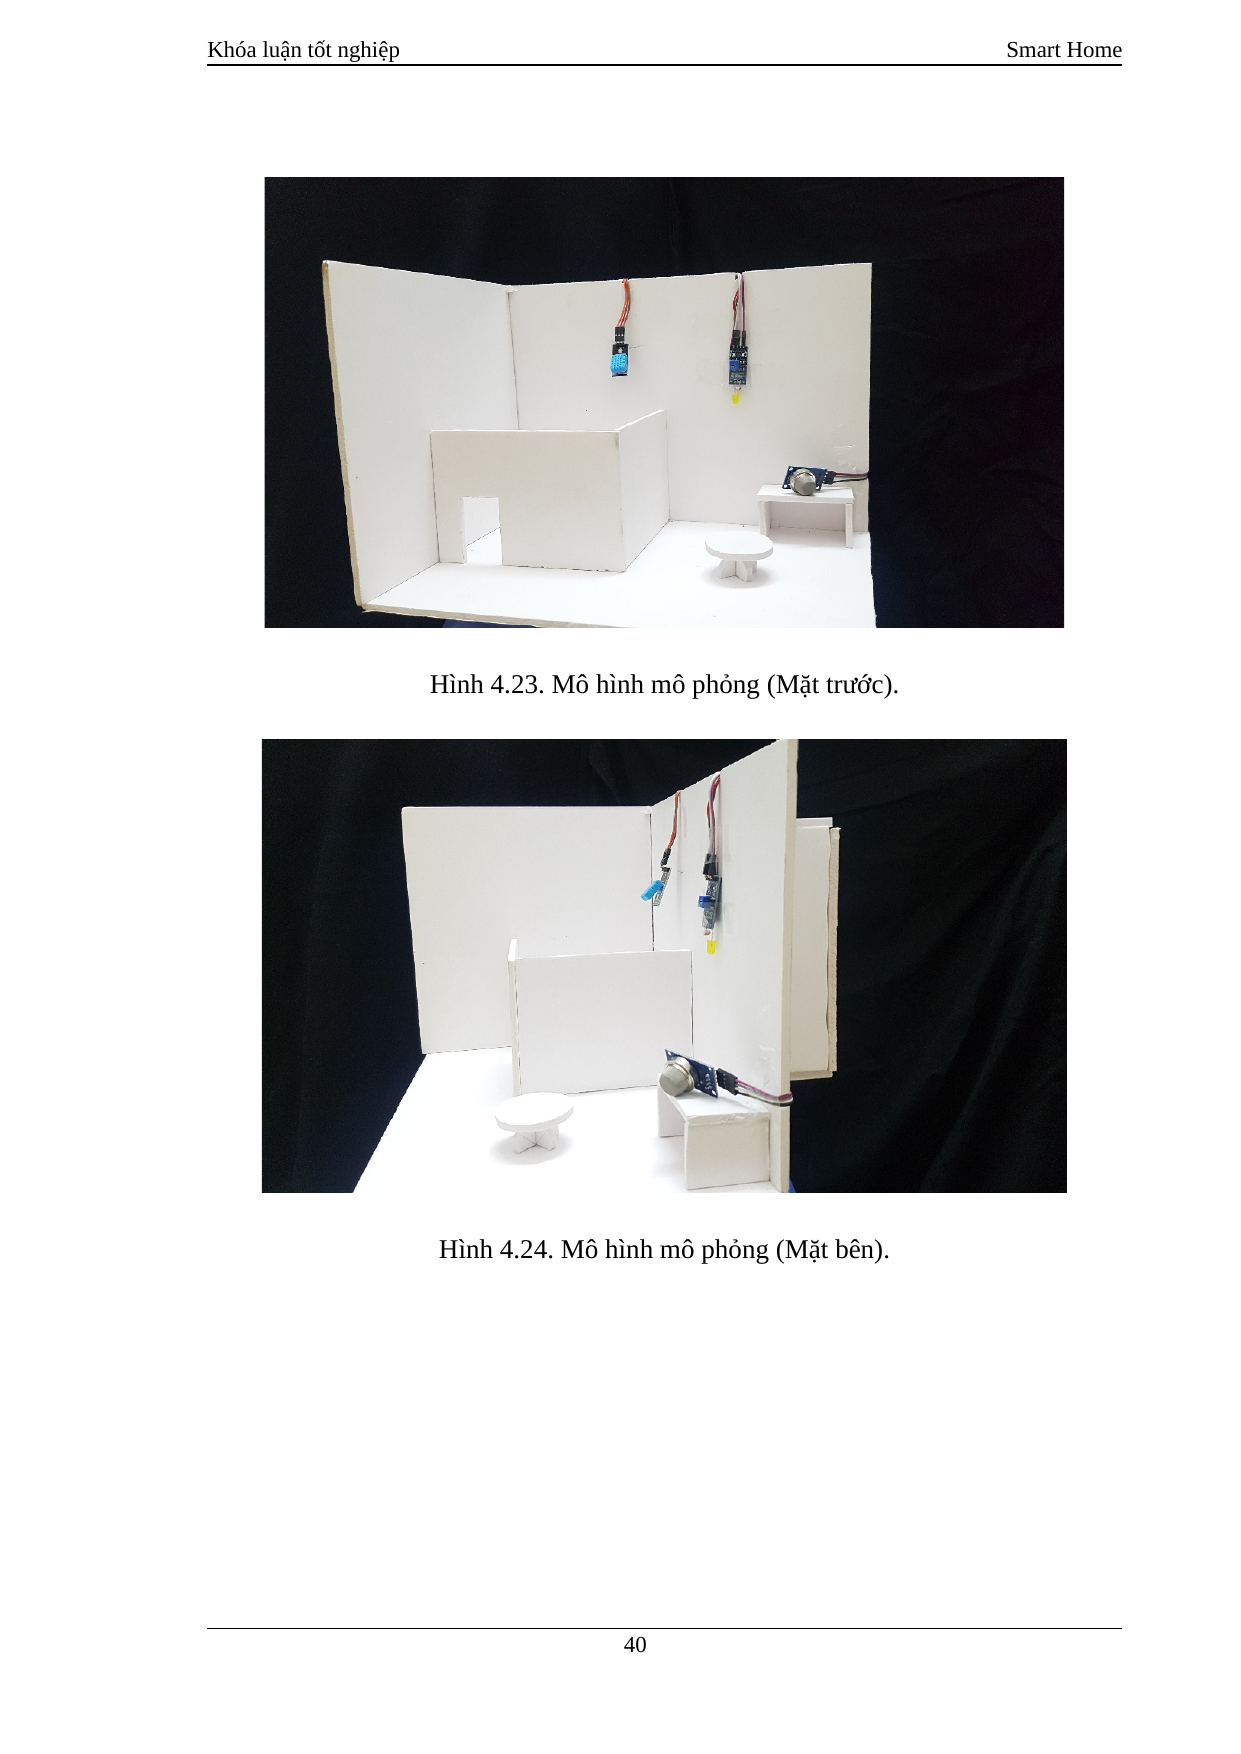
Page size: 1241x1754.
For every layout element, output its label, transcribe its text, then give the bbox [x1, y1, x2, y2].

picture [261, 739, 1067, 1193]
picture [264, 177, 1065, 628]
